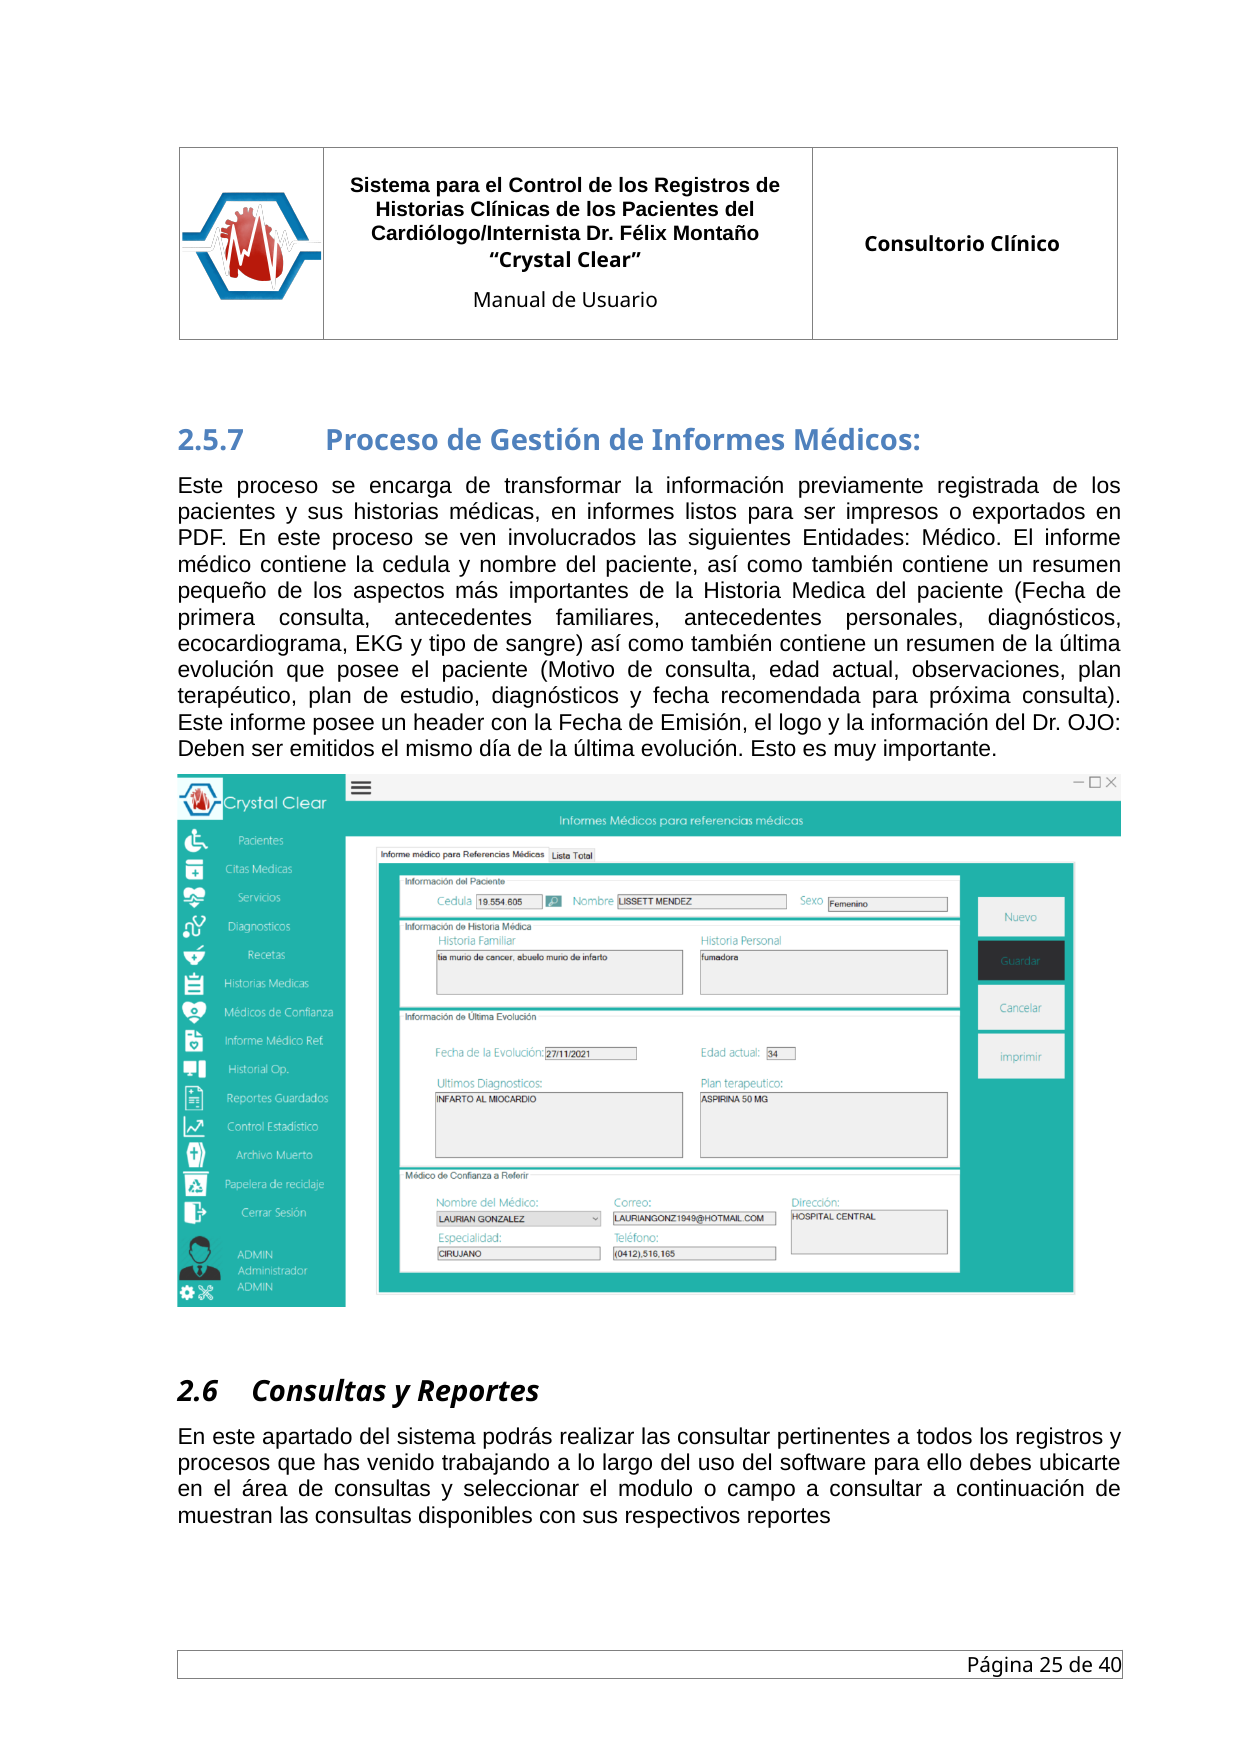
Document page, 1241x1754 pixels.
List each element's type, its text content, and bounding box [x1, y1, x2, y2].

picture [177, 774, 1121, 1307]
subtitle Proceso de Gestión de Informes Médicos: [177, 419, 1122, 459]
text Este proceso se encarga de transformar la información previamente registrada de los pacientes y sus historias médicas, en informes listos para ser impresos o exportados en PDF. En este proceso se ven involucrados las siguientes Entidades: Médico. El informe médico contiene la cedula y nombre del paciente, así como también contiene un resumen pequeño de los aspectos más importantes de la Historia Medica del paciente (Fecha de primera consulta, antecedentes familiares, antecedentes personales, diagnósticos, ecocardiograma, EKG y tipo de sangre) así como también contiene un resumen de la última evolución que posee el paciente (Motivo de consulta, edad actual, observaciones, plan terapéutico, plan de estudio, diagnósticos y fecha recomendada para próxima consulta). Este informe posee un header con la Fecha de Emisión, el logo y la información del Dr. OJO: Deben ser emitidos el mismo día de la última evolución. Esto es muy importante. [177, 472, 1122, 762]
text En este apartado del sistema podrás realizar las consultar pertinentes a todos los registros y procesos que has venido trabajando a lo largo del uso del software para ello debes ubicarte en el área de consultas y seleccionar el modulo o campo a consultar a continuación de muestran las consultas disponibles con sus respectivos reportes [177, 1423, 1122, 1528]
subtitle Consultas y Reportes [177, 1370, 1122, 1410]
picture [182, 173, 322, 313]
